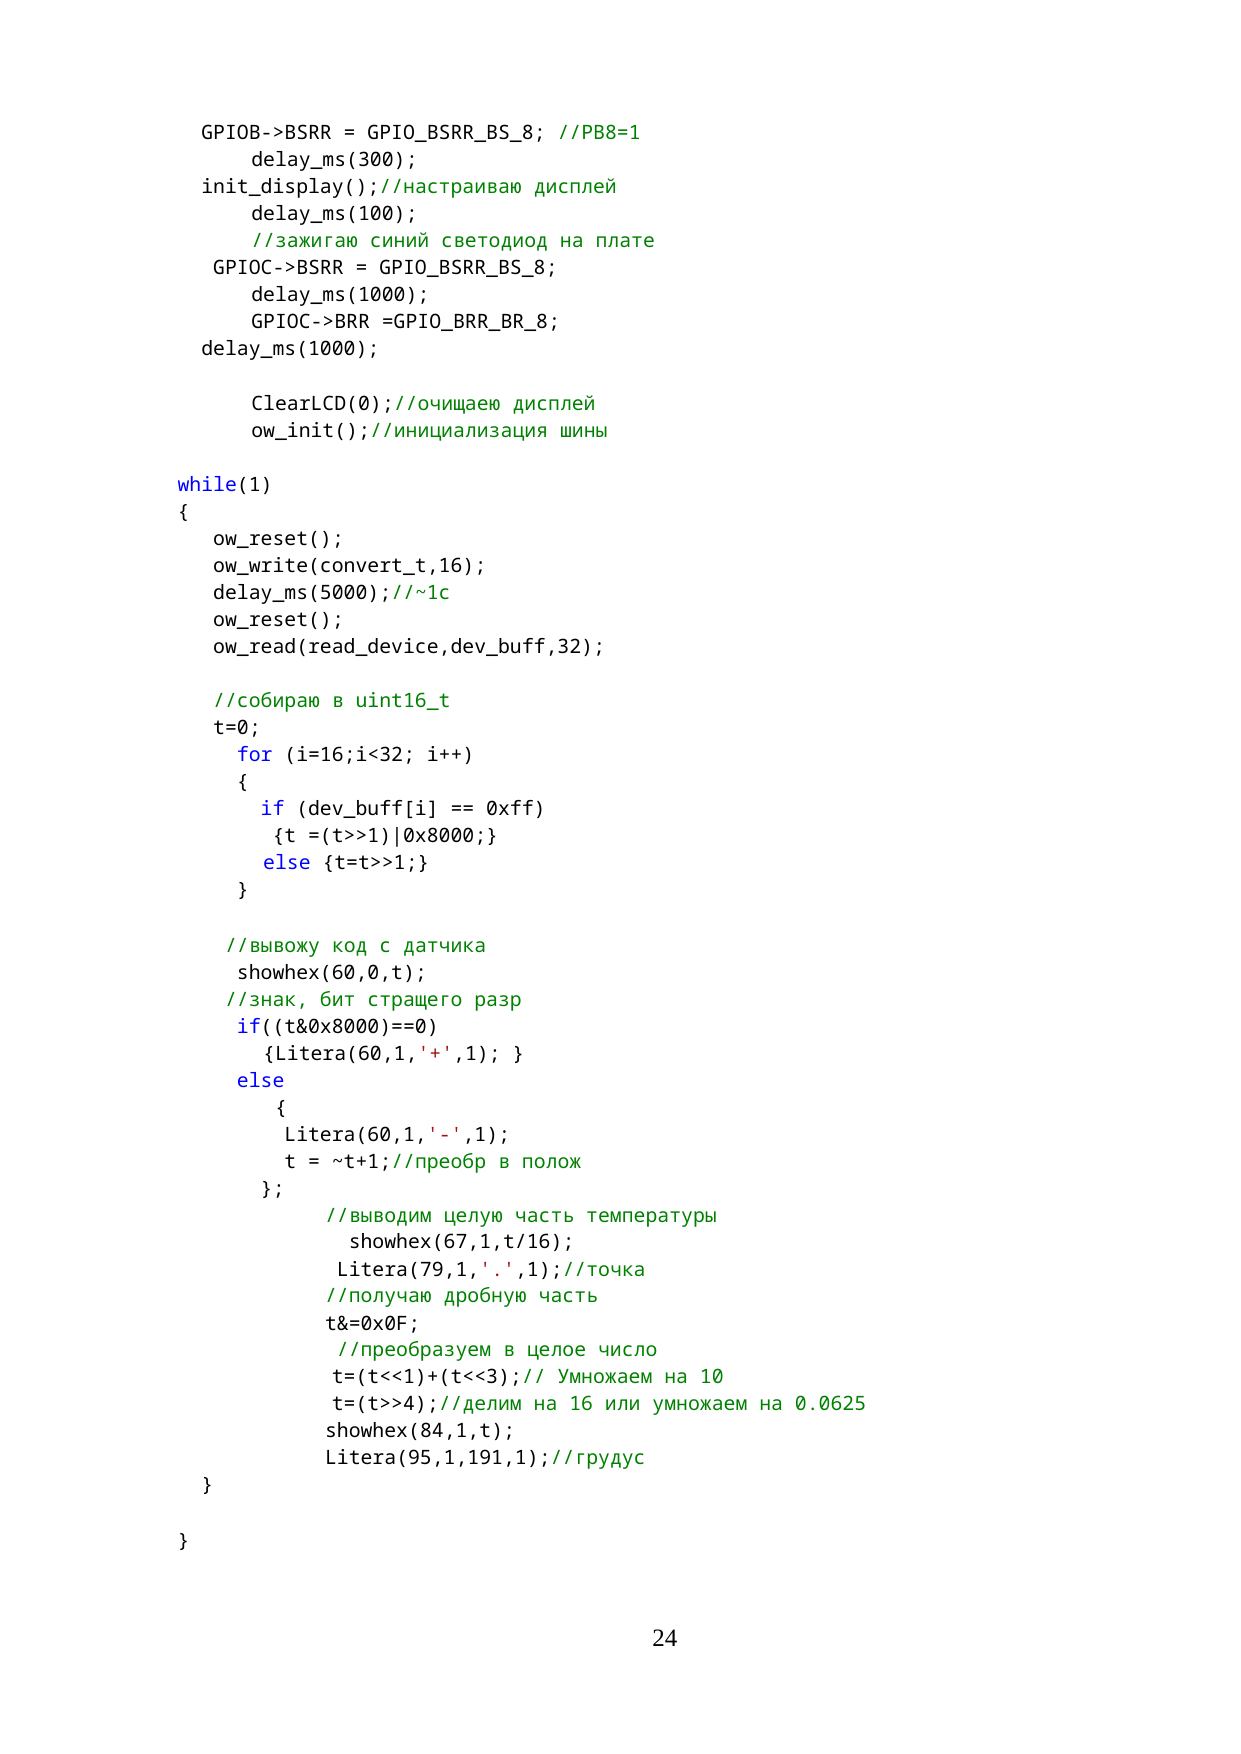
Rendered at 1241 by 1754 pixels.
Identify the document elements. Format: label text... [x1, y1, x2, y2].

text t = ~t+1;//преобр в полож [177, 1147, 1152, 1174]
text for (i=16;i<32; i++) [177, 740, 1152, 767]
text } [177, 875, 1152, 902]
text ow_write(convert_t,16); [177, 552, 1152, 578]
text if((t&0x8000)==0) [177, 1012, 1152, 1039]
text ow_reset(); [177, 524, 1152, 552]
text //преобразуем в целое число [177, 1336, 1152, 1363]
text ClearLCD(0);//очищаею дисплей [177, 390, 1152, 417]
text ow_reset(); [177, 606, 1152, 632]
text t=0; [177, 713, 1152, 740]
text else {t=t>>1;} [177, 848, 1152, 875]
text //собираю в uint16_t [177, 686, 1152, 713]
text showhex(60,0,t); [177, 958, 1152, 985]
text { [177, 498, 1152, 524]
text t=(t>>4);//делим на 16 или умножаем на 0.0625 [177, 1390, 1152, 1417]
text showhex(67,1,t/16); [177, 1228, 1152, 1255]
text t&=0x0F; [177, 1309, 1152, 1336]
text //зажигаю синий светодиод на плате [177, 226, 1152, 253]
text //выводим целую часть температуры [177, 1201, 1152, 1228]
text delay_ms(5000);//~1c [177, 578, 1152, 606]
text GPIOB->BSRR = GPIO_BSRR_BS_8; //PB8=1 [177, 118, 1152, 145]
text delay_ms(1000); [177, 334, 1152, 361]
text { [177, 1093, 1152, 1120]
text delay_ms(1000); [177, 280, 1152, 307]
text { [177, 767, 1152, 794]
text if (dev_buff[i] == 0xff) [177, 794, 1152, 821]
text Litera(95,1,191,1);//грудус [177, 1444, 1152, 1471]
text ow_init();//инициализация шины [177, 417, 1152, 444]
text Litera(79,1,'.',1);//точка [177, 1255, 1152, 1282]
text while(1) [177, 471, 1152, 498]
text t=(t<<1)+(t<<3);// Умножаем на 10 [177, 1363, 1152, 1390]
text showhex(84,1,t); [177, 1417, 1152, 1444]
text //знак, бит стращего разр [177, 985, 1152, 1012]
text } [177, 1471, 1152, 1498]
text //получаю дробную часть [177, 1282, 1152, 1309]
text Litera(60,1,'-',1); [177, 1120, 1152, 1147]
text {Litera(60,1,'+',1); } [177, 1039, 1152, 1066]
text GPIOC->BRR =GPIO_BRR_BR_8; [177, 307, 1152, 334]
text {t =(t>>1)|0x8000;} [177, 821, 1152, 848]
text //вывожу код с датчика [177, 931, 1152, 958]
text GPIOC->BSRR = GPIO_BSRR_BS_8; [177, 253, 1152, 280]
text delay_ms(300); [177, 145, 1152, 172]
text init_display();//настраиваю дисплей [177, 172, 1152, 199]
text ow_read(read_device,dev_buff,32); [177, 632, 1152, 659]
text else [177, 1066, 1152, 1093]
text }; [177, 1174, 1152, 1201]
text } [177, 1526, 1152, 1553]
text delay_ms(100); [177, 199, 1152, 226]
